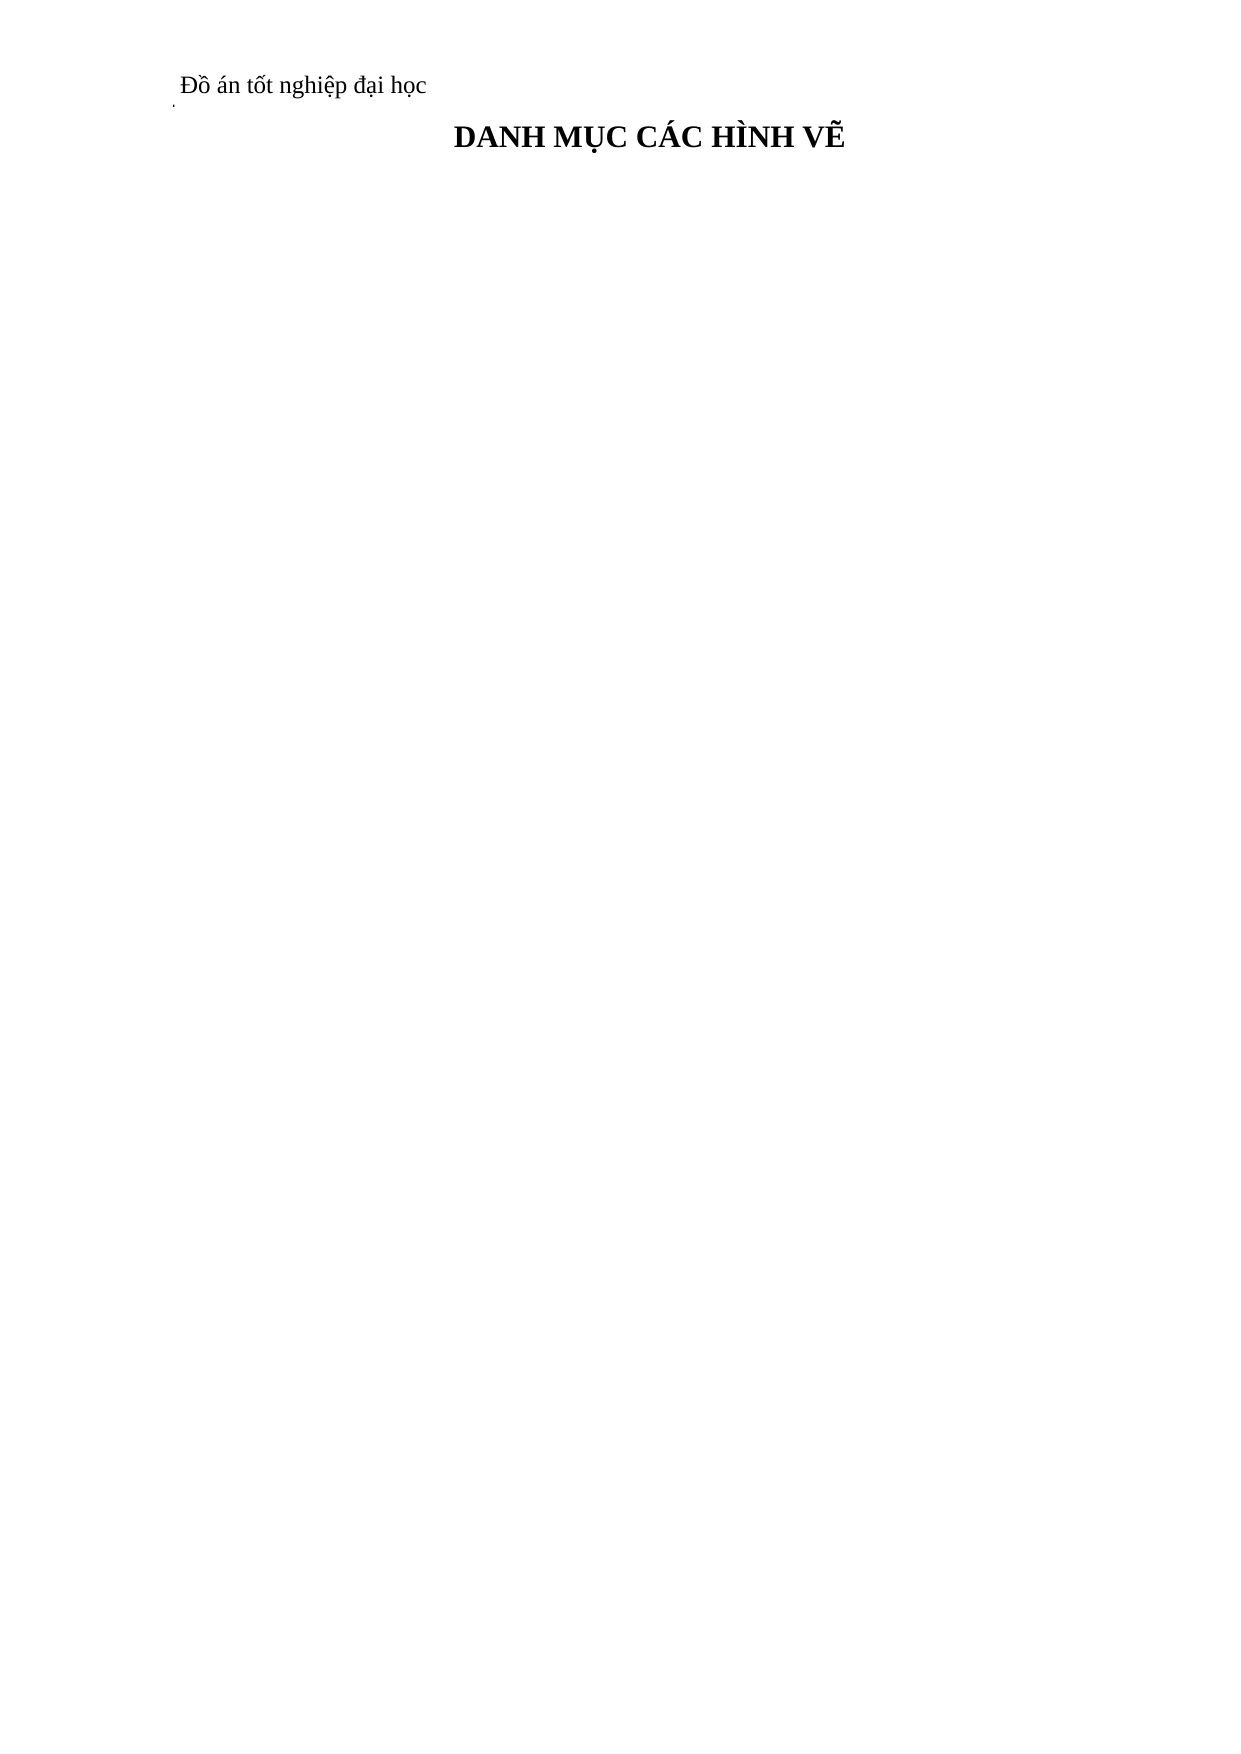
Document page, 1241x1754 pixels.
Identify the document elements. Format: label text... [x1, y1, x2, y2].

text DANH MỤC CÁC HÌNH VẼ [207, 118, 1092, 154]
